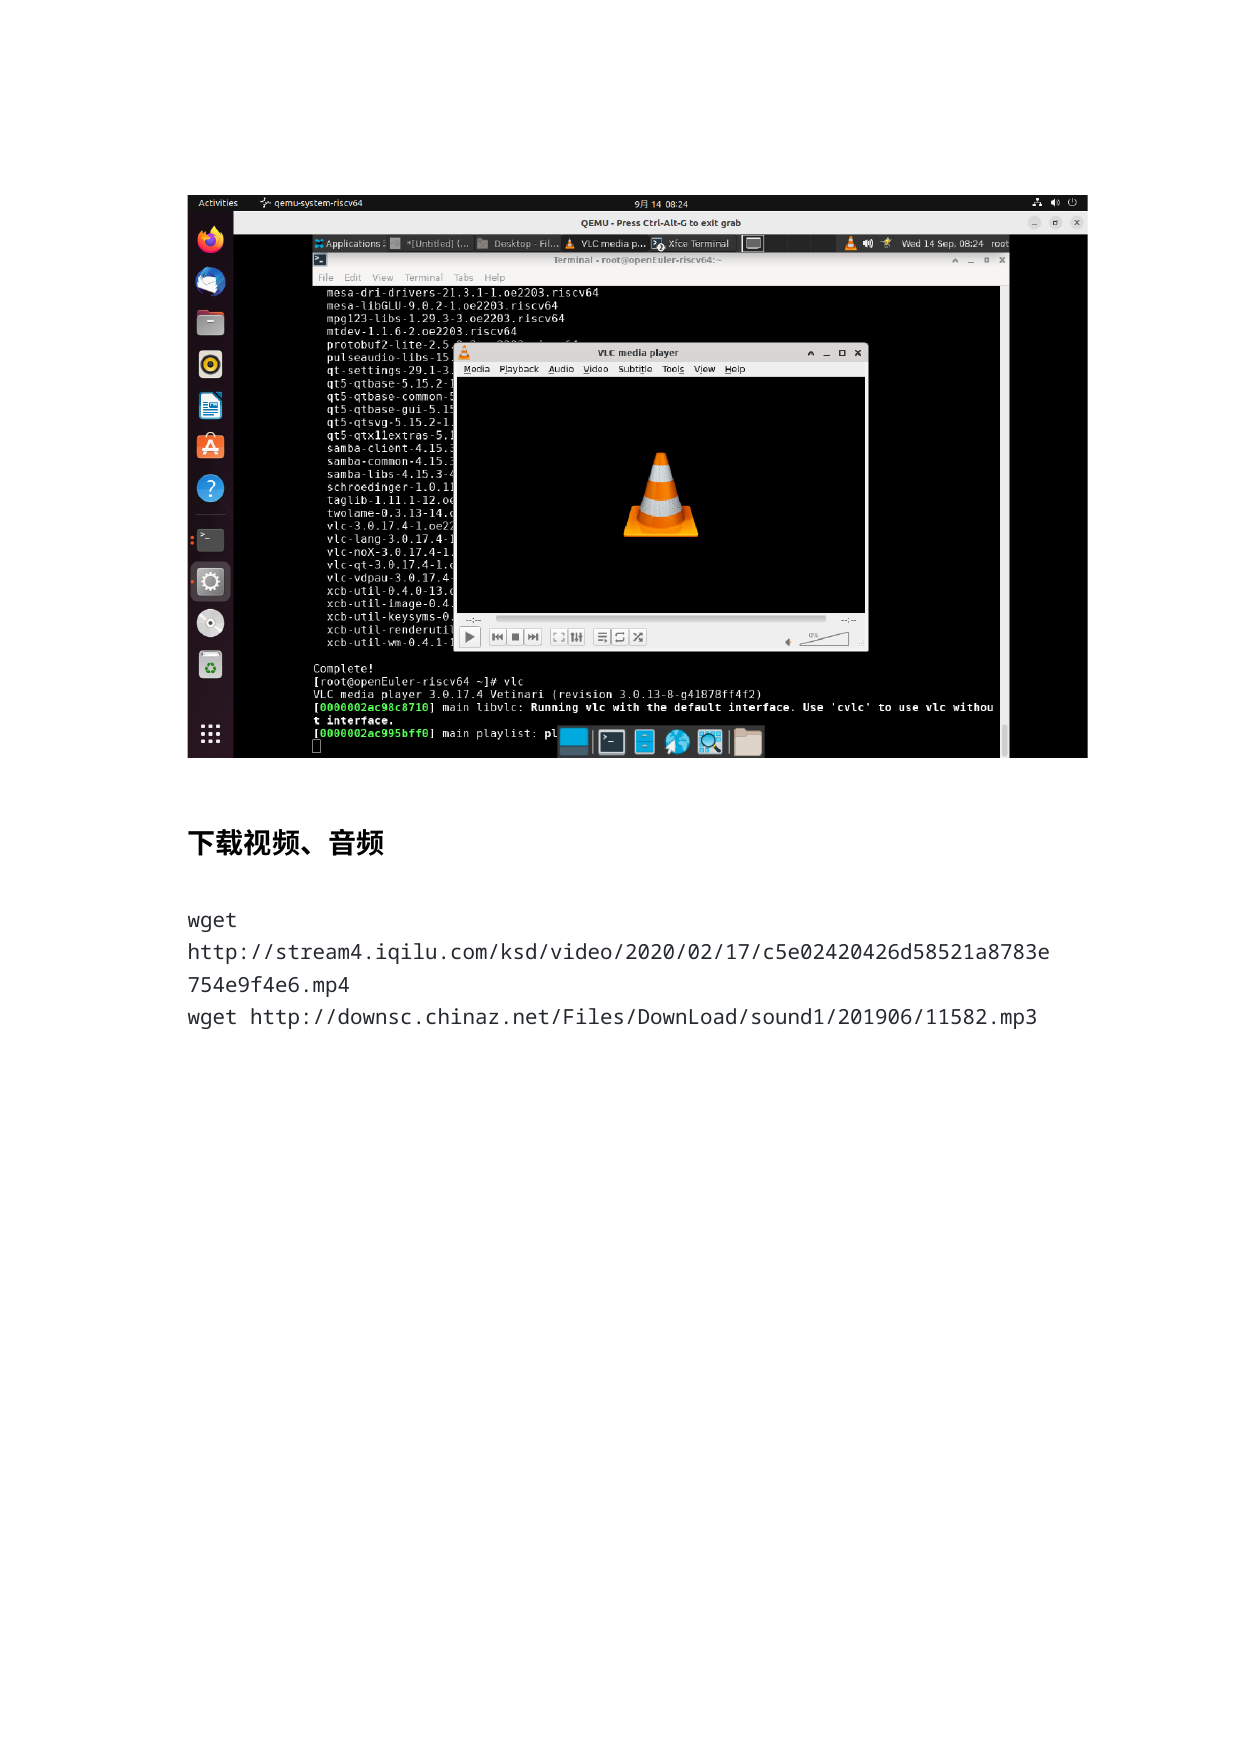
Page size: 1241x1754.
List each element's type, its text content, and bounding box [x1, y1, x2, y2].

picture [187, 195, 1088, 758]
text wget http://downsc.chinaz.net/Files/DownLoad/sound1/201906/11582.mp3 [187, 1000, 1053, 1033]
text wget http://stream4.iqilu.com/ksd/video/2020/02/17/c5e02420426d58521a8783e754e9f4e6.mp4 [187, 903, 1053, 1000]
subtitle 下载视频、音频 [187, 758, 1053, 874]
